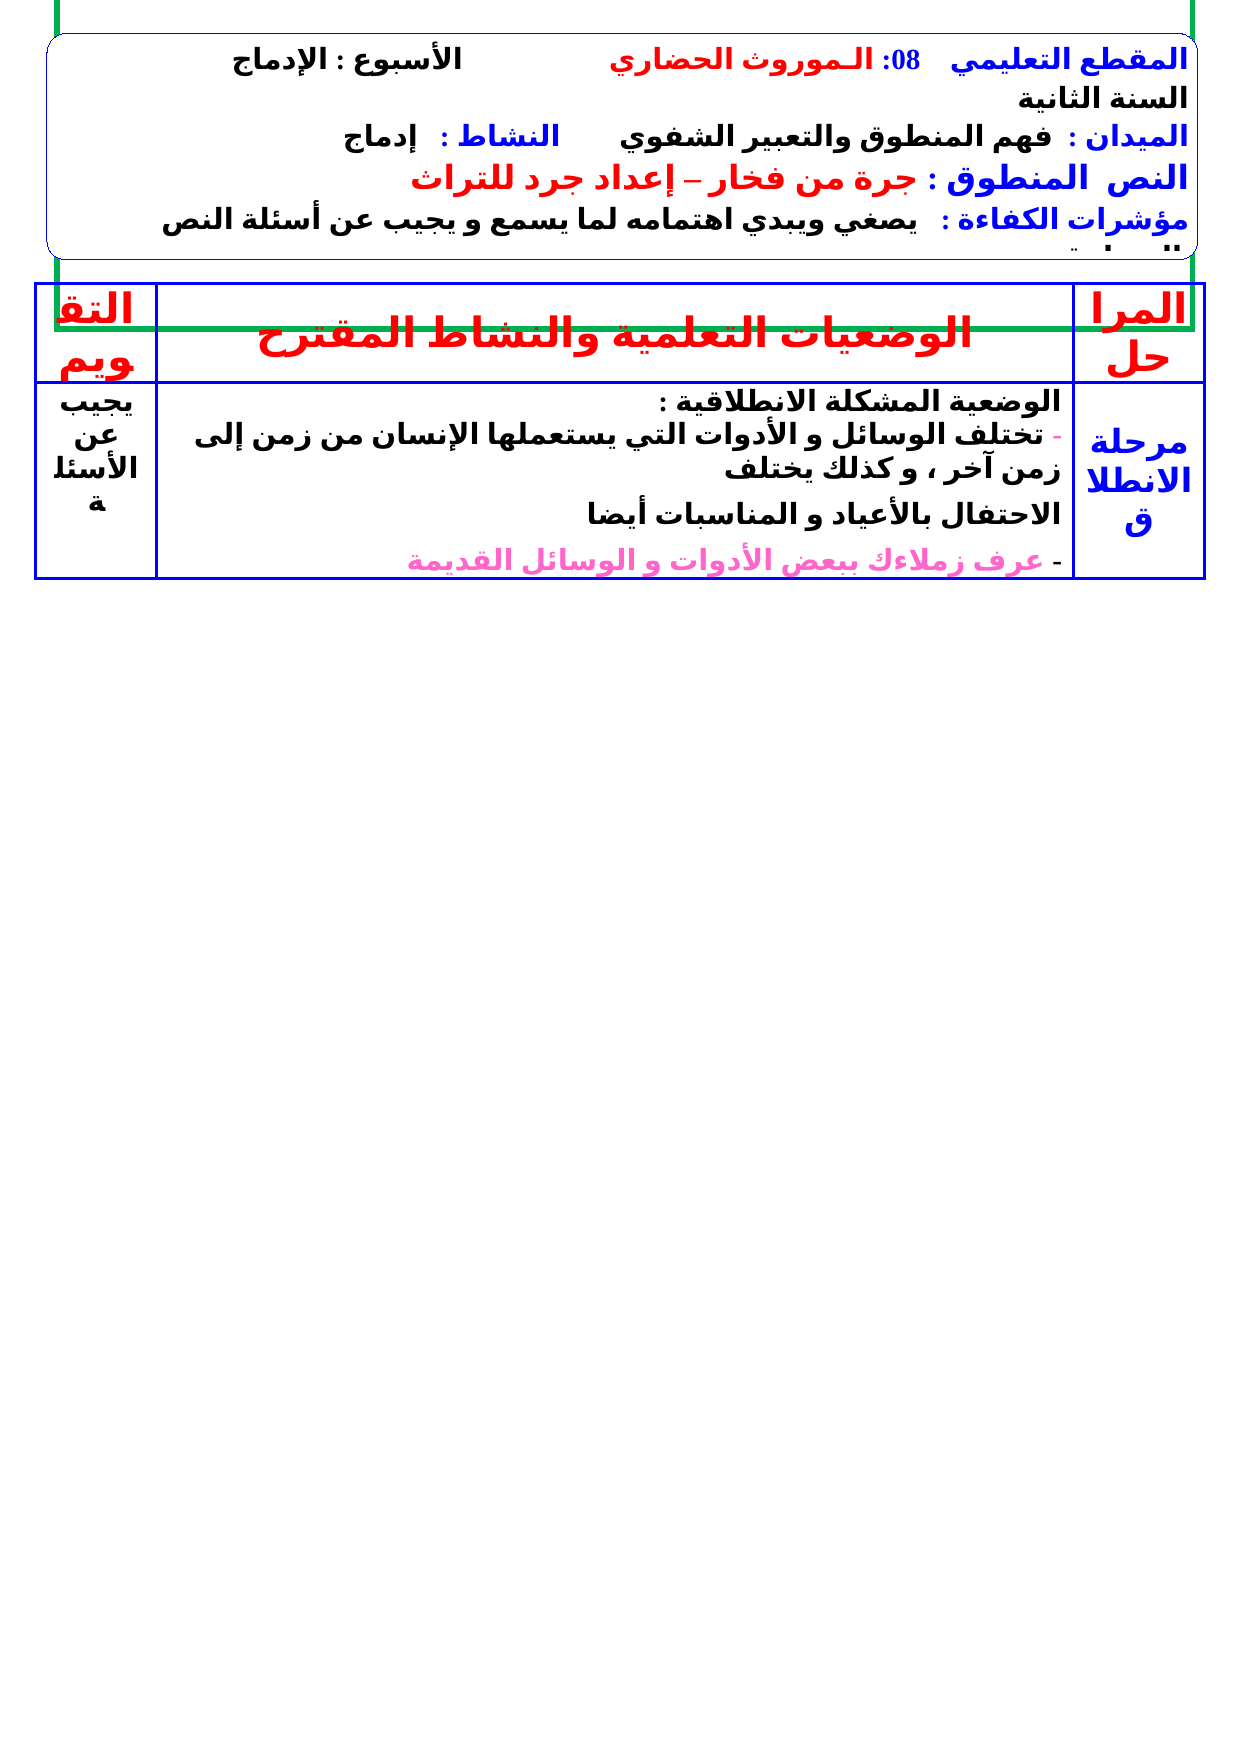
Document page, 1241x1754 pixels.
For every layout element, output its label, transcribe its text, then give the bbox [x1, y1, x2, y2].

table_cell الوضعیة المشكلة الانطلاقیة : - تختلف الوسائل و الأدوات التي یستعملھا الإنسان من زمن إلى زمن آخر ، و كذلك یختلف الاحتفال بالأعیاد و المناسبات أیضا - عرف زملاءك ببعض الأدوات و الوسائل القدیمة [158, 384, 1072, 577]
table_header المراحل [1075, 285, 1203, 381]
table_cell يجيب عن الأسئلة [37, 384, 155, 577]
table_header التقويم [37, 285, 155, 381]
table_header الوضعيات التعلمية والنشاط المقترح [158, 285, 1072, 381]
table_cell مرحلة الانطلاق [1075, 384, 1203, 577]
